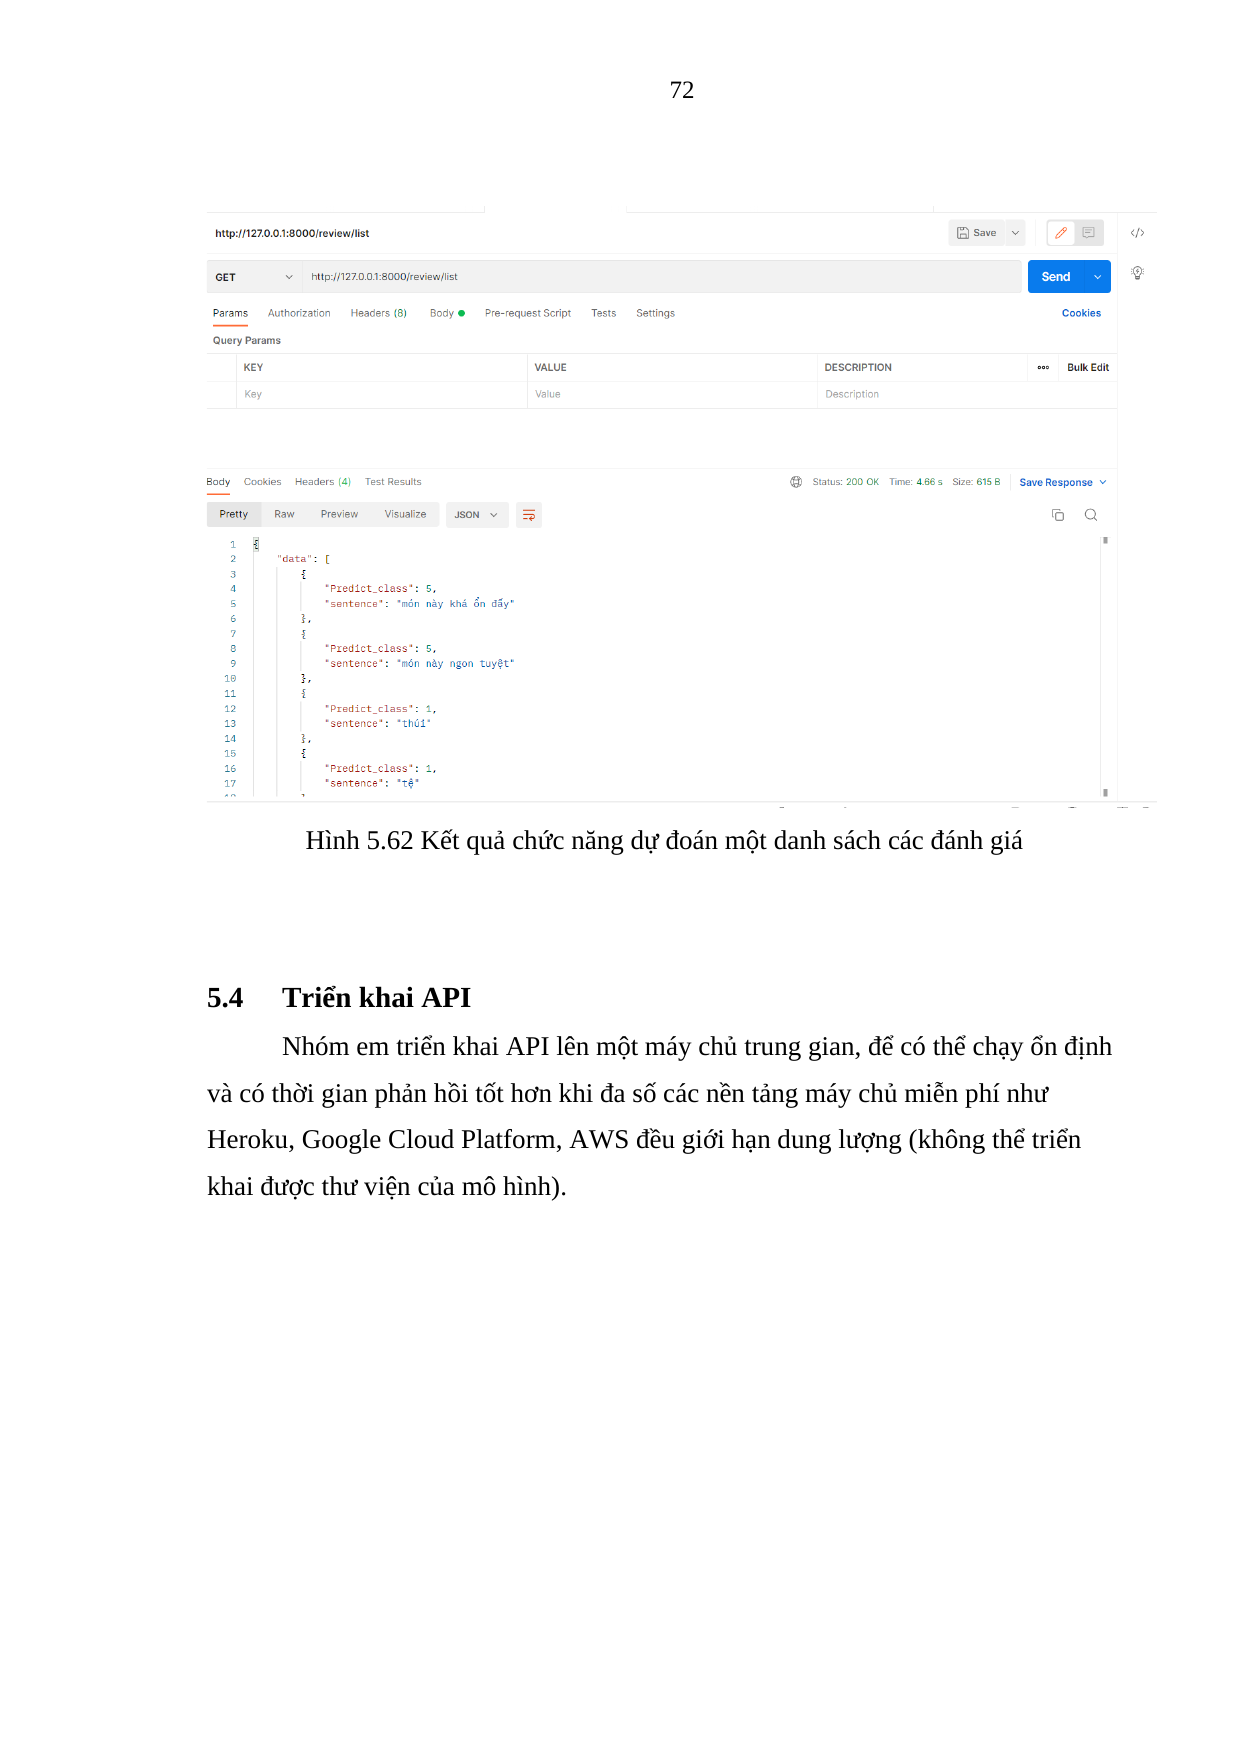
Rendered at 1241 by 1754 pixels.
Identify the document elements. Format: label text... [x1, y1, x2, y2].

list Triển khai API [207, 980, 1122, 1013]
text Nhóm em triển khai API lên một máy chủ trung gian, để có thể chạy ổn định và có thời gian phản hồi tốt hơn khi đa số các nền tảng máy chủ miễn phí như Heroku, Google Cloud Platform, AWS đều giới hạn dung lượng (không thể triển khai được thư viện của mô hình). [207, 1030, 1122, 1201]
picture [206, 206, 1157, 808]
